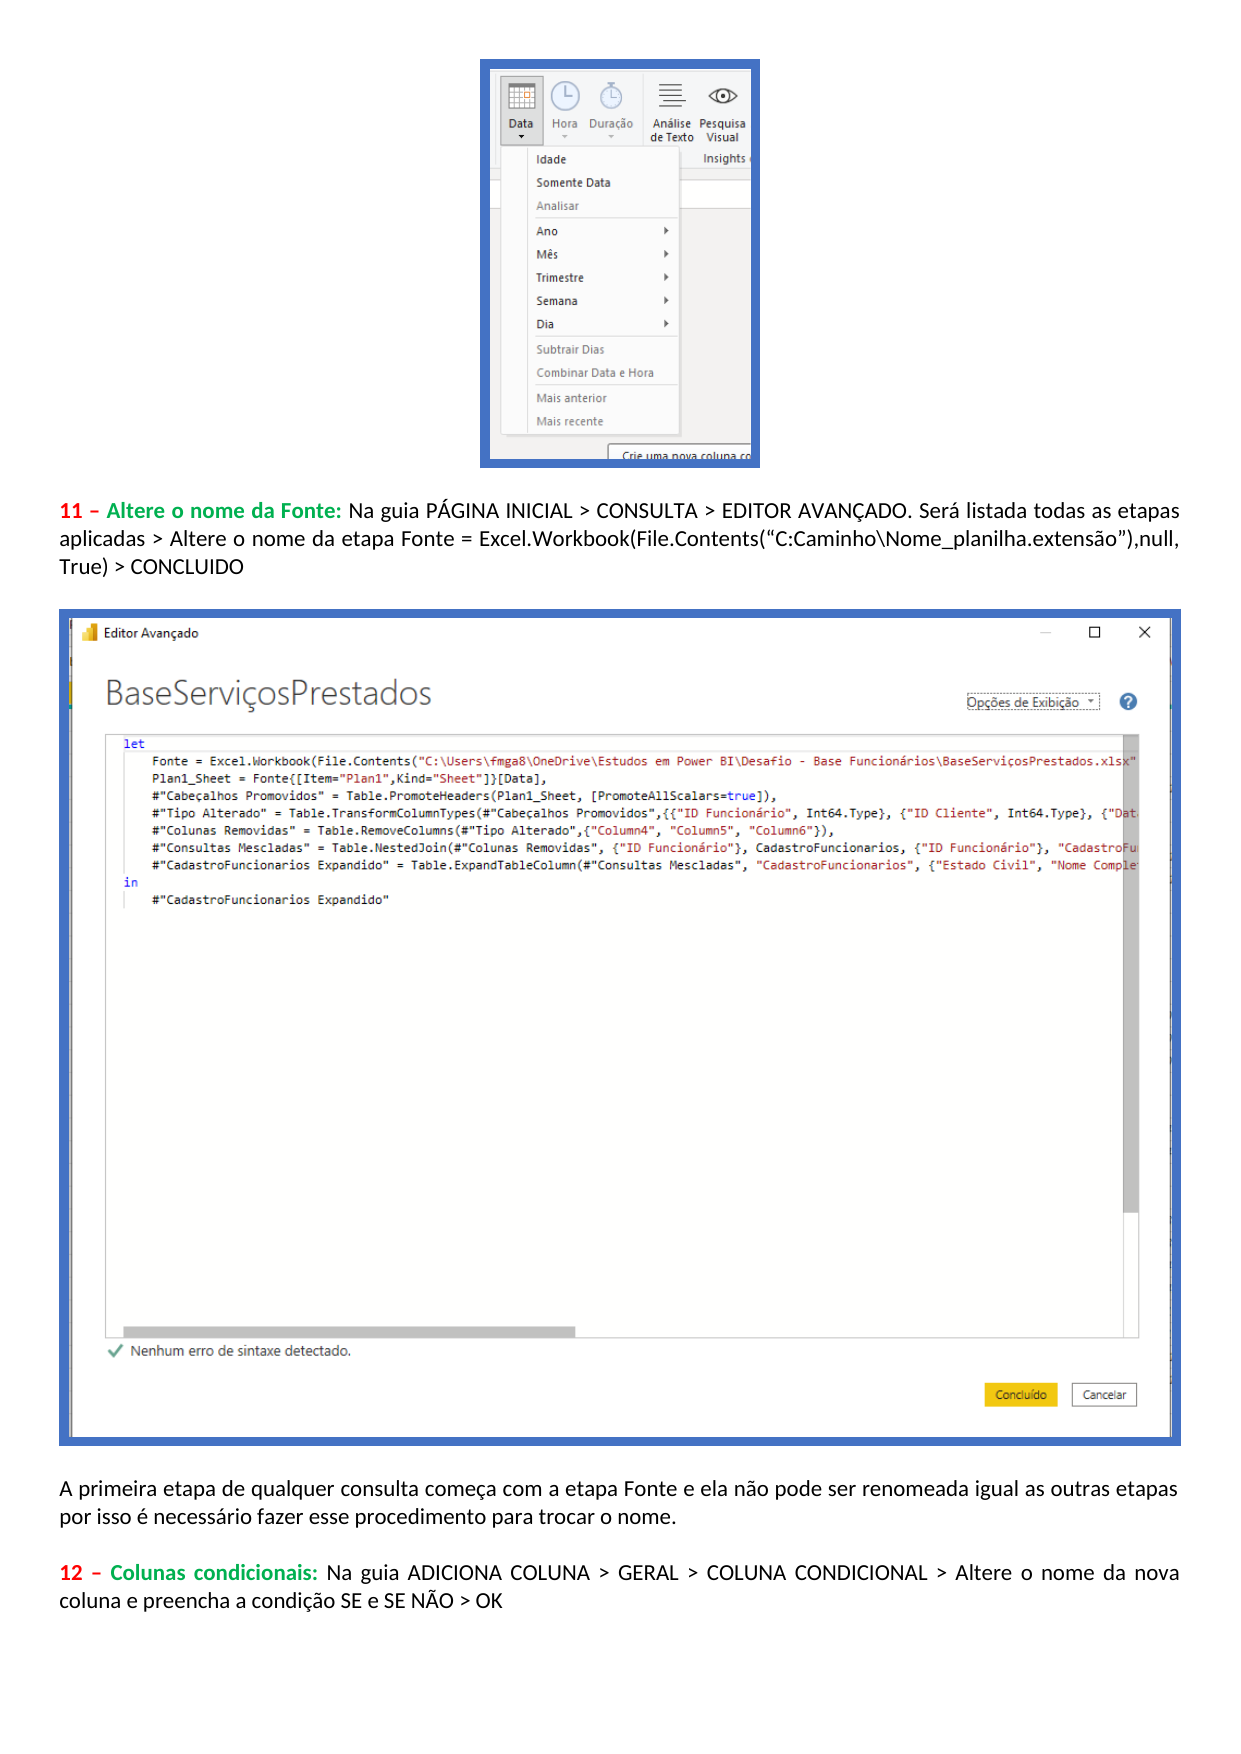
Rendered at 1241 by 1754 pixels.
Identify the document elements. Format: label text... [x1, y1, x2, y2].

text 12 – Colunas condicionais: Na guia ADICIONA COLUNA > GERAL > COLUNA CONDICIONAL > Altere o nome da nova coluna e preencha a condição SE e SE NÃO > OK [59, 1558, 1181, 1614]
text 11 – Altere o nome da Fonte: Na guia PÁGINA INICIAL > CONSULTA > EDITOR AVANÇADO. Será listada todas as etapas aplicadas > Altere o nome da etapa Fonte = Excel.Workbook(File.Contents(“C:Caminho\Nome_planilha.extensão”),null, True) > CONCLUIDO [59, 496, 1181, 581]
picture [490, 69, 751, 459]
picture [69, 618, 1172, 1437]
text A primeira etapa de qualquer consulta começa com a etapa Fonte e ela não pode ser renomeada igual as outras etapas por isso é necessário fazer esse procedimento para trocar o nome. [59, 1474, 1181, 1530]
